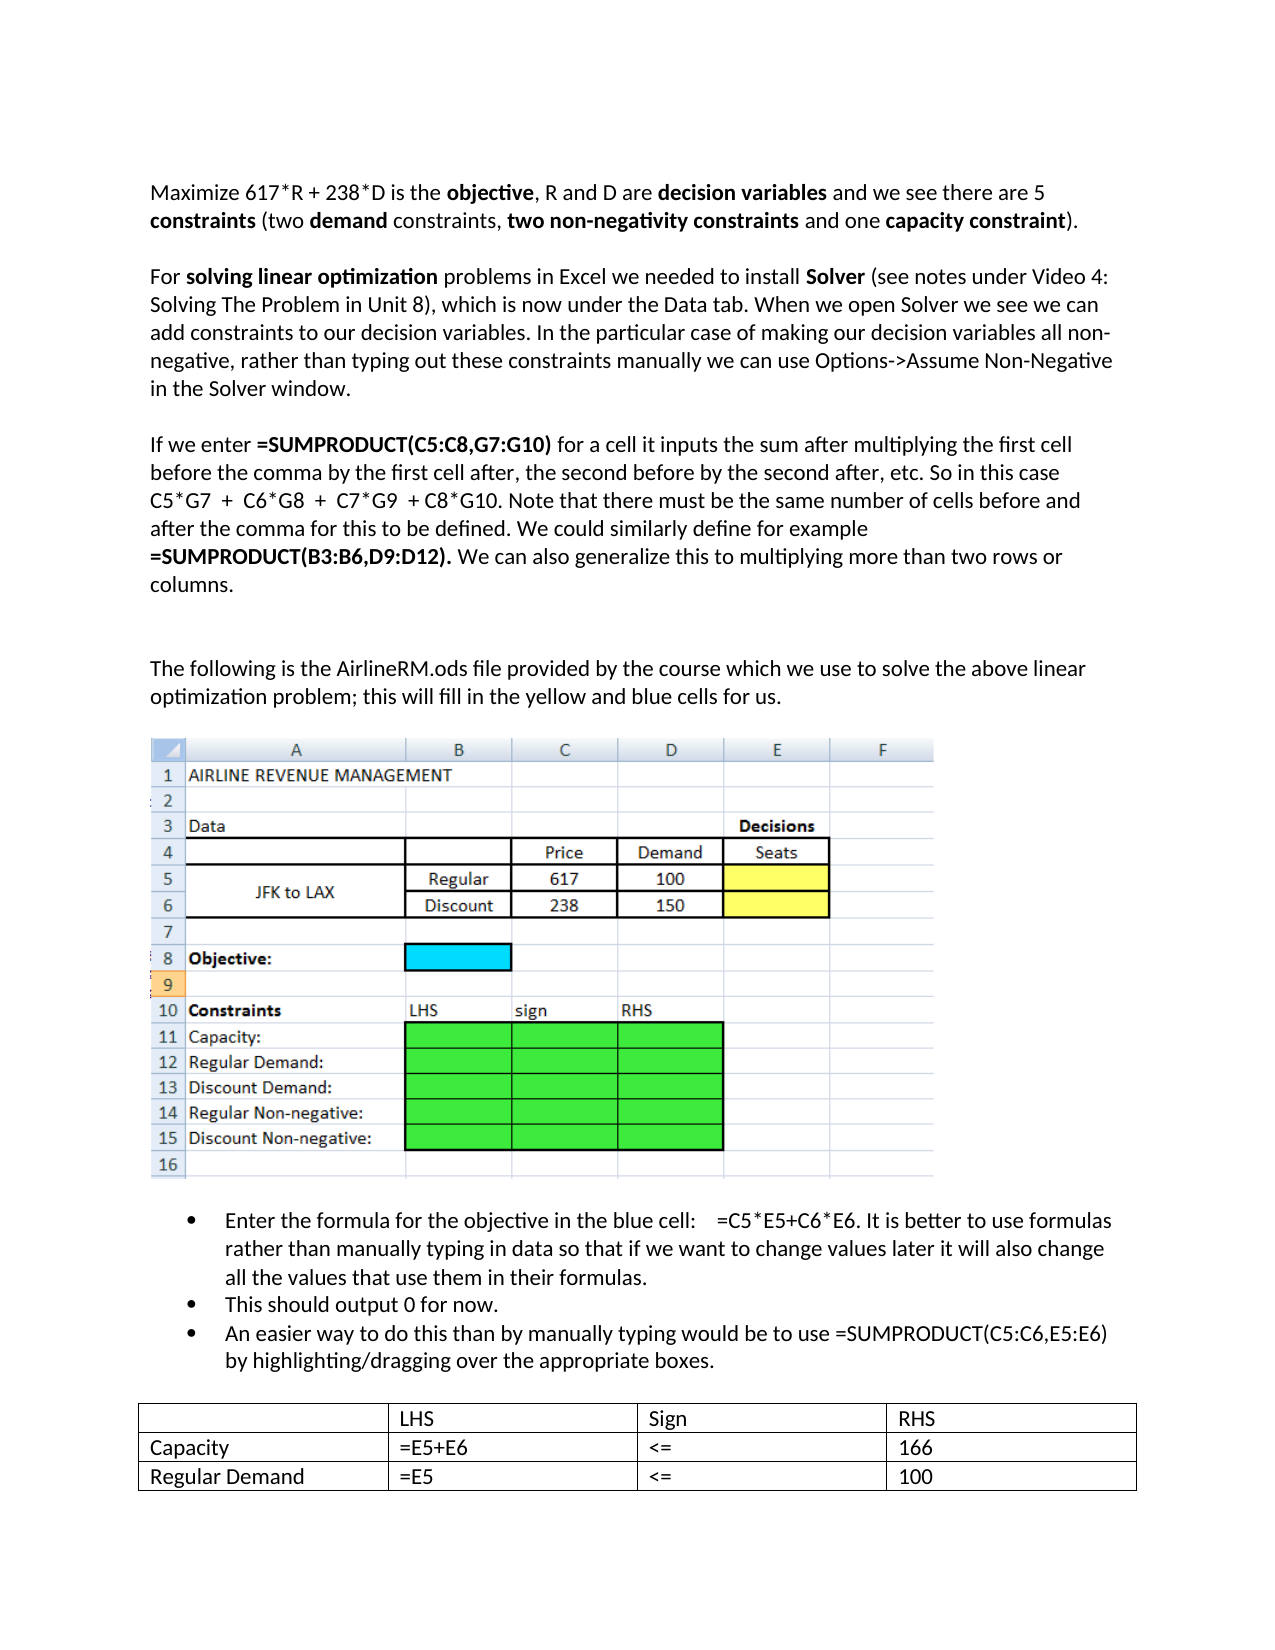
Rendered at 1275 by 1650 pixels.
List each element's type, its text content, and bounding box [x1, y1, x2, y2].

list This should output 0 for now. [187, 1291, 1125, 1319]
text For solving linear optimization problems in Excel we needed to install Solver (see notes under Video 4: Solving The Problem in Unit 8), which is now under the Data tab. When we open Solver we see we can add constraints to our decision variables. In the particular case of making our decision variables all non-negative, rather than typing out these constraints manually we can use Options->Assume Non-Negative in the Solver window. [150, 262, 1125, 402]
text The following is the AirlineRM.ods file provided by the course which we use to solve the above linear optimization problem; this will fill in the yellow and blue cells for us. [150, 654, 1125, 710]
table_cell =E5 [389, 1462, 637, 1490]
table_header RHS [887, 1404, 1136, 1432]
table_cell Regular Demand [139, 1462, 388, 1490]
list Enter the formula for the objective in the blue cell: =C5*E5+C6*E6. It is better to use formulas rather than manually typing in data so that if we want to change values later it will also change all the values that use them in their formulas. [187, 1207, 1125, 1291]
table_cell 166 [887, 1433, 1136, 1461]
table_cell 100 [887, 1462, 1136, 1490]
table_cell =E5+E6 [389, 1433, 637, 1461]
table_header [139, 1404, 388, 1432]
list An easier way to do this than by manually typing would be to use =SUMPRODUCT(C5:C6,E5:E6) by highlighting/dragging over the appropriate boxes. [187, 1319, 1125, 1375]
table_cell <= [638, 1462, 886, 1490]
table_cell <= [638, 1433, 886, 1461]
text If we enter =SUMPRODUCT(C5:C8,G7:G10) for a cell it inputs the sum after multiplying the first cell before the comma by the first cell after, the second before by the second after, etc. So in this case C5*G7 + C6*G8 + C7*G9 + C8*G10. Note that there must be the same number of cells before and after the comma for this to be defined. We could similarly define for example =SUMPRODUCT(B3:B6,D9:D12). We can also generalize this to multiplying more than two rows or columns. [150, 430, 1125, 598]
table_cell Capacity [139, 1433, 388, 1461]
picture [150, 738, 934, 1179]
text Maximize 617*R + 238*D is the objective, R and D are decision variables and we see there are 5 constraints (two demand constraints, two non-negativity constraints and one capacity constraint). [150, 178, 1125, 234]
table_header LHS [389, 1404, 637, 1432]
table_header Sign [638, 1404, 886, 1432]
